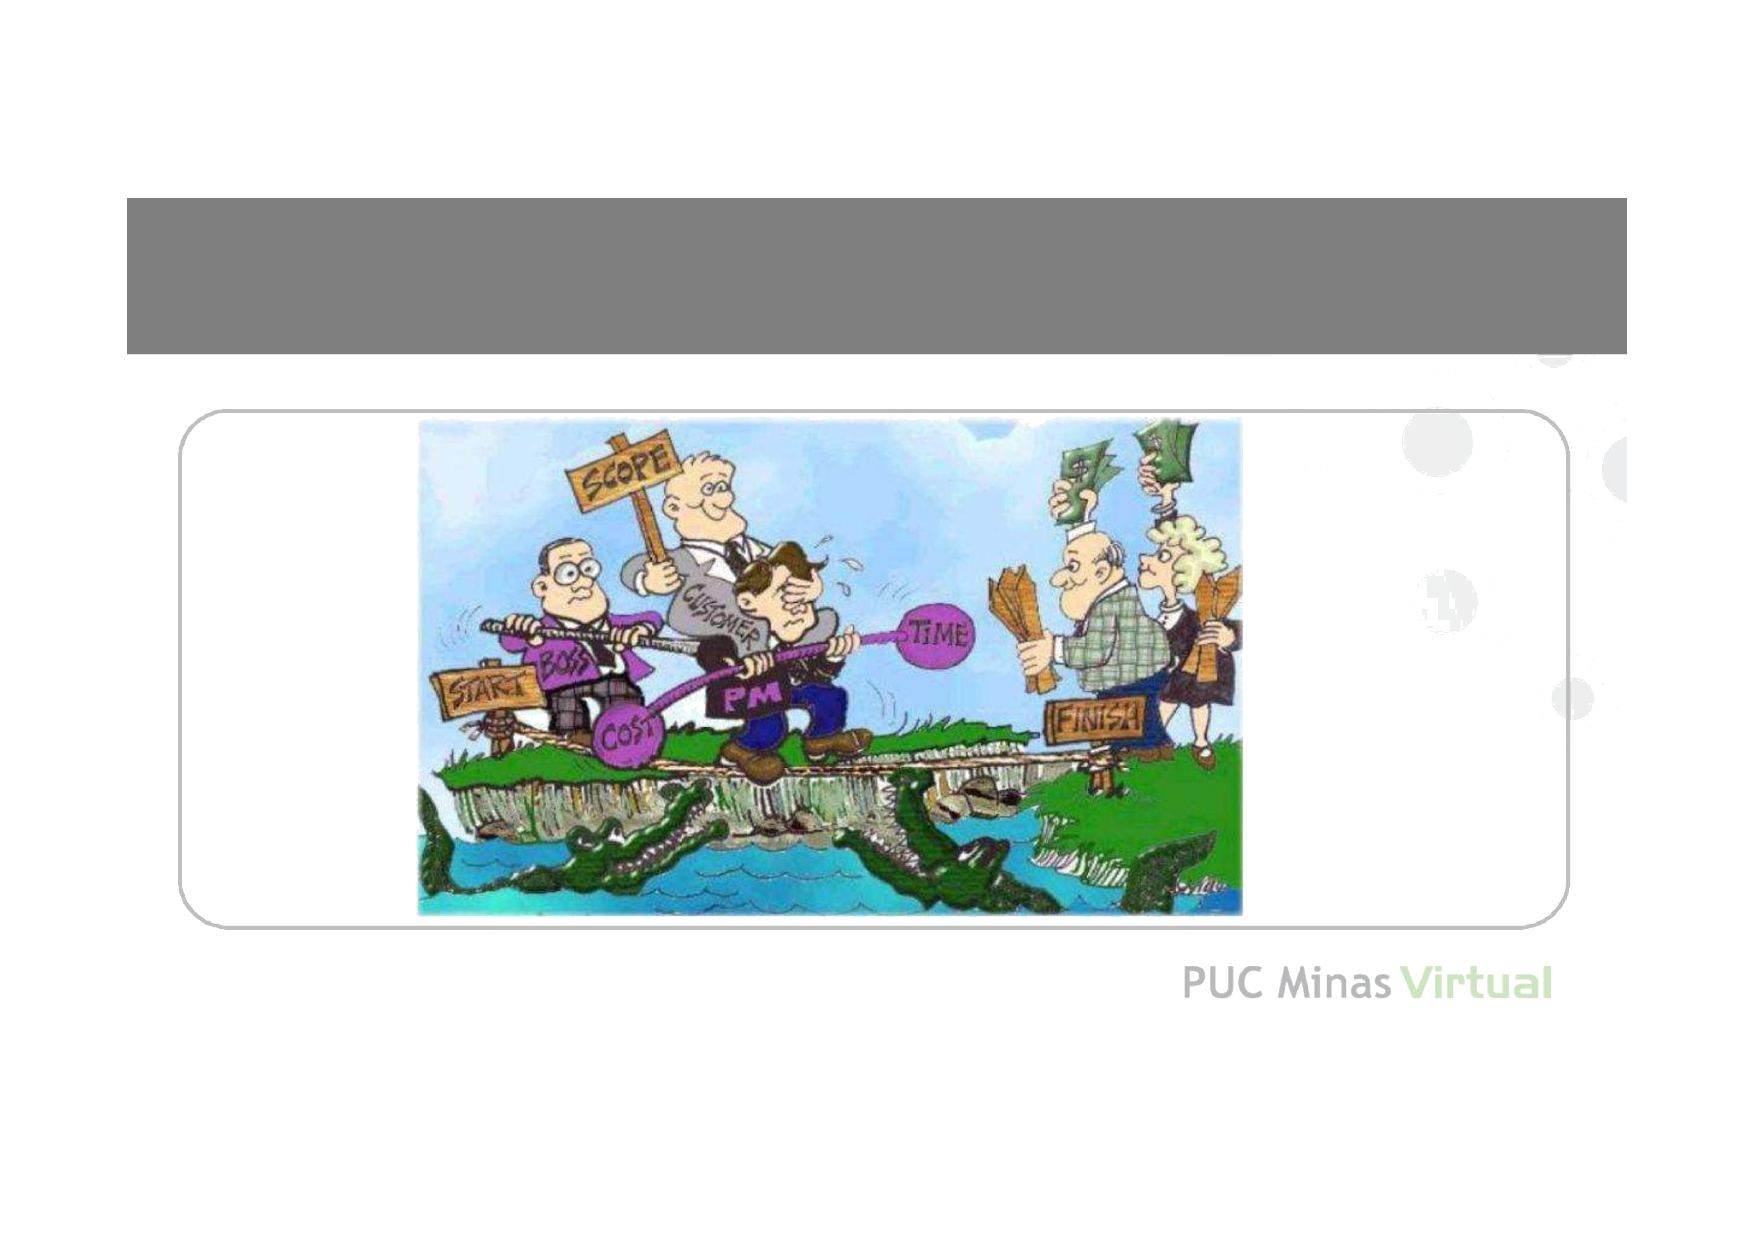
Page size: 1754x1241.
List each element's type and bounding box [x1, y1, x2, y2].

picture [127, 198, 1627, 1042]
